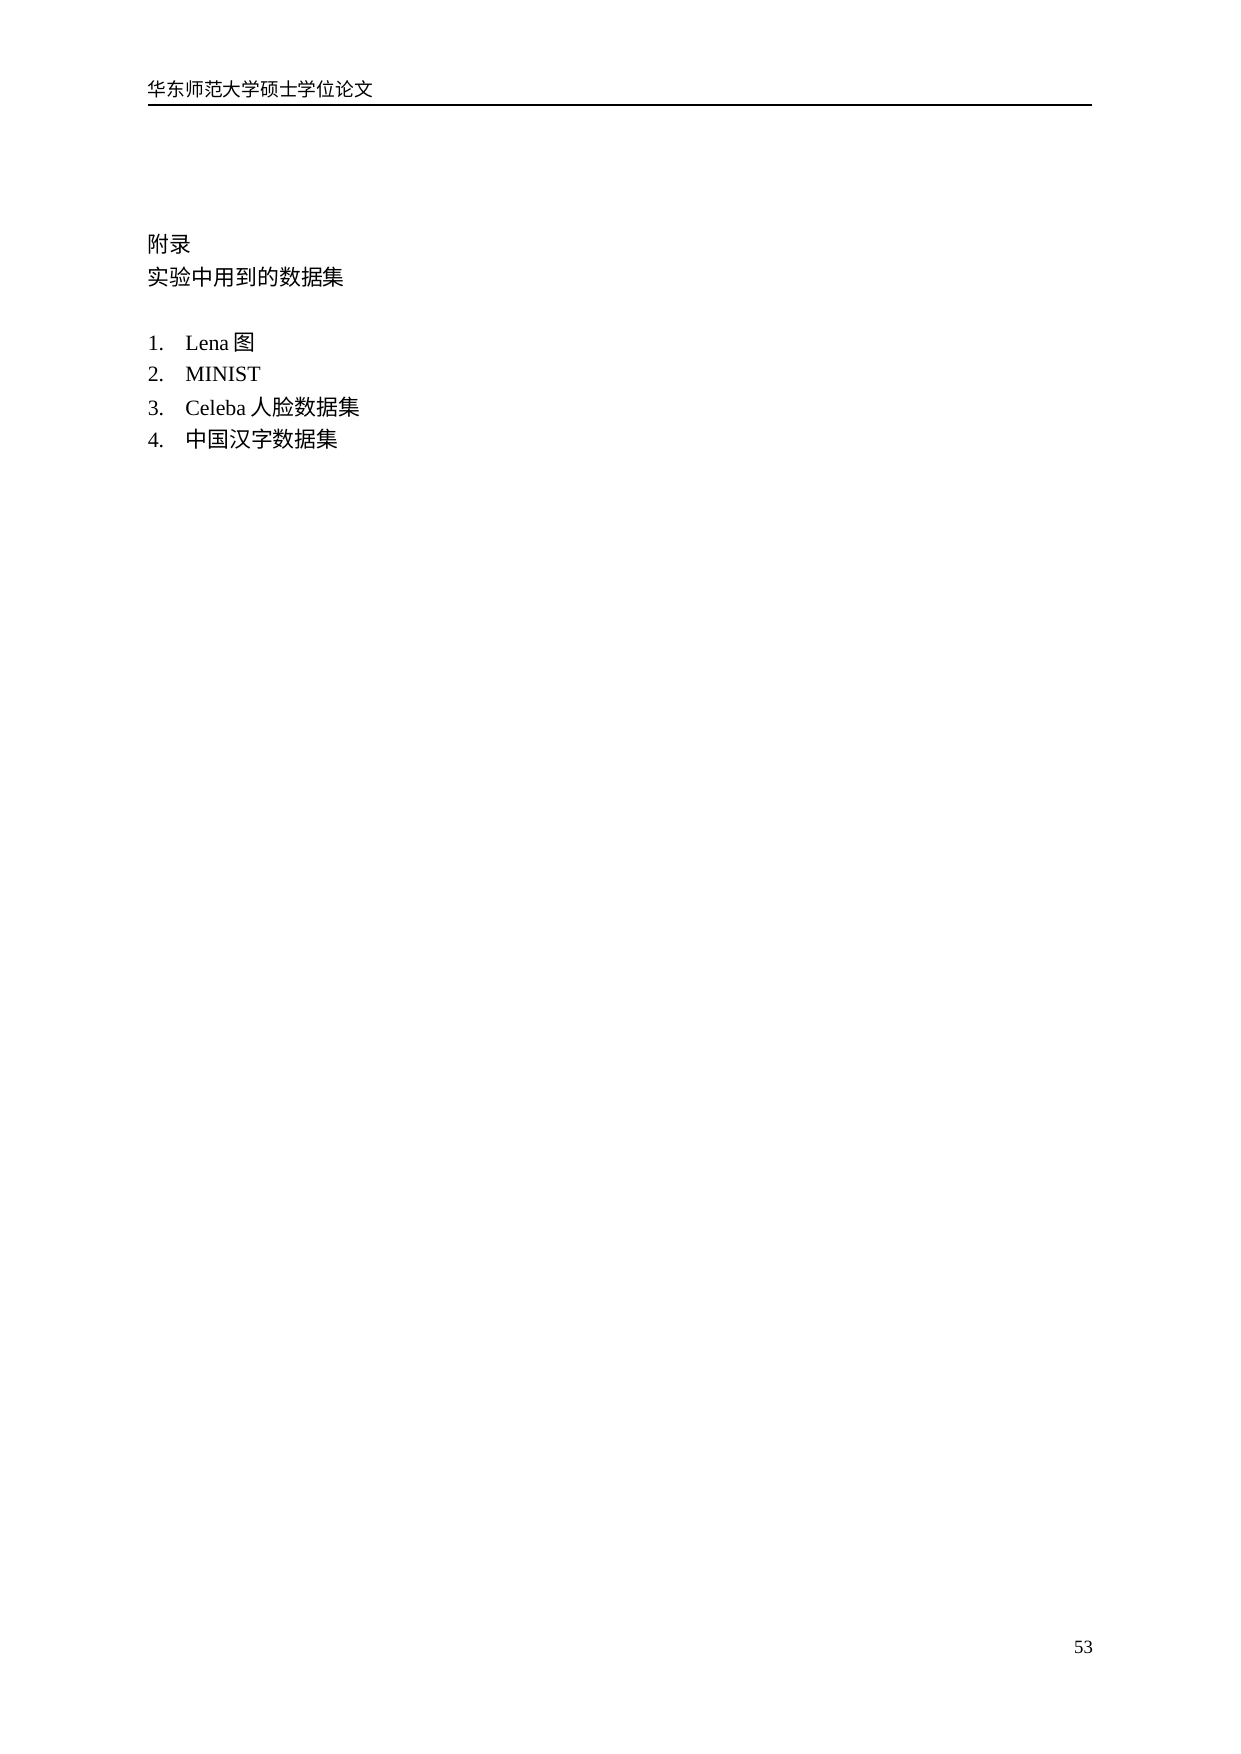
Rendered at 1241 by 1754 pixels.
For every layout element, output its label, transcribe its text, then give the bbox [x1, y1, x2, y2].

text 附录 [148, 227, 1092, 259]
text 实验中用到的数据集 [148, 259, 1092, 292]
list Lena图 [148, 324, 1092, 357]
list MINIST [148, 357, 1092, 389]
list Celeba人脸数据集 [148, 389, 1092, 422]
list 中国汉字数据集 [148, 422, 1092, 454]
